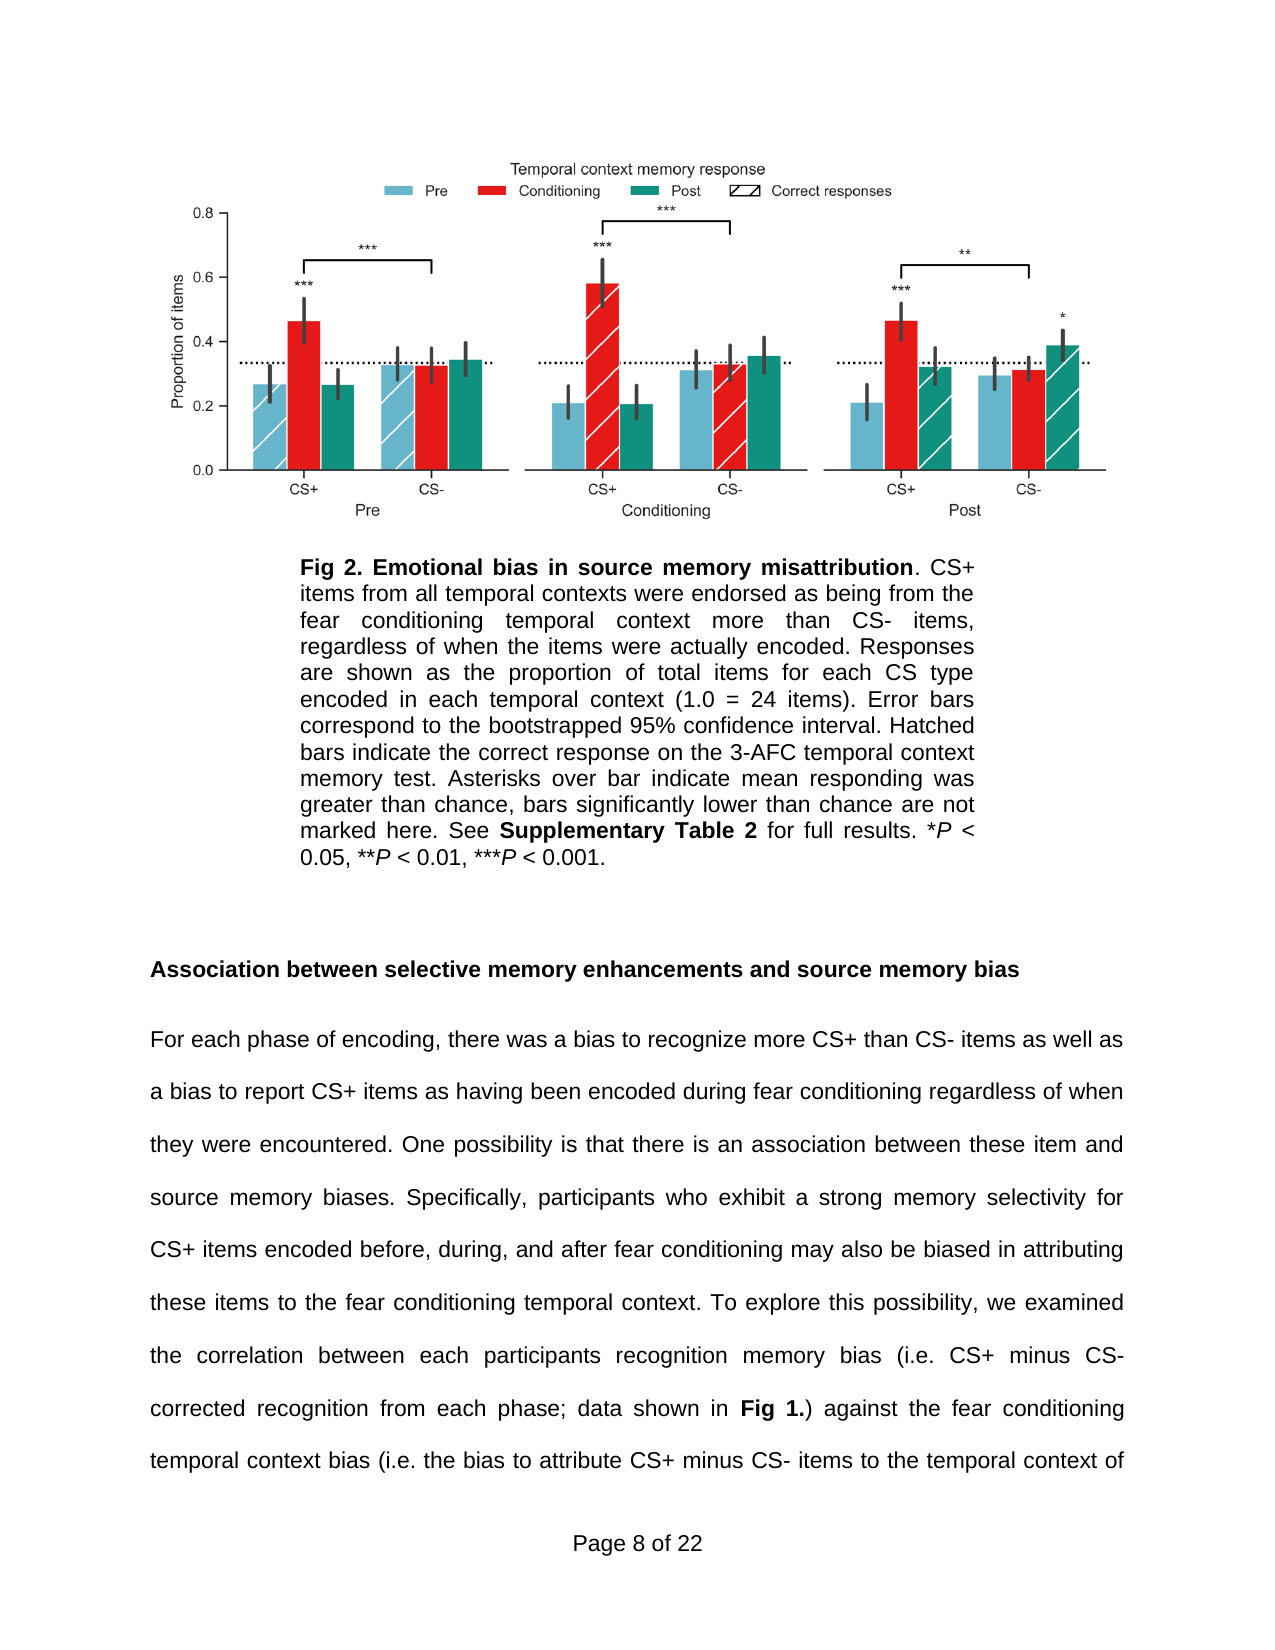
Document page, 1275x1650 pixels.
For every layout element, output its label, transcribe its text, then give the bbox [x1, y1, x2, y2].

text Association between selective memory enhancements and source memory bias [150, 956, 1125, 983]
text Fig 2. Emotional bias in source memory misattribution. CS+ items from all temporal contexts were endorsed as being from the fear conditioning temporal context more than CS- items, regardless of when the items were actually encoded. Responses are shown as the proportion of total items for each CS type encoded in each temporal context (1.0 = 24 items). Error bars correspond to the bootstrapped 95% confidence interval. Hatched bars indicate the correct response on the 3-AFC temporal context memory test. Asterisks over bar indicate mean responding was greater than chance, bars significantly lower than chance are not marked here. See Supplementary Table 2 for full results. *P < 0.05, **P < 0.01, ***P < 0.001. [300, 554, 975, 870]
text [150, 1026, 1125, 1474]
picture [152, 150, 1123, 538]
